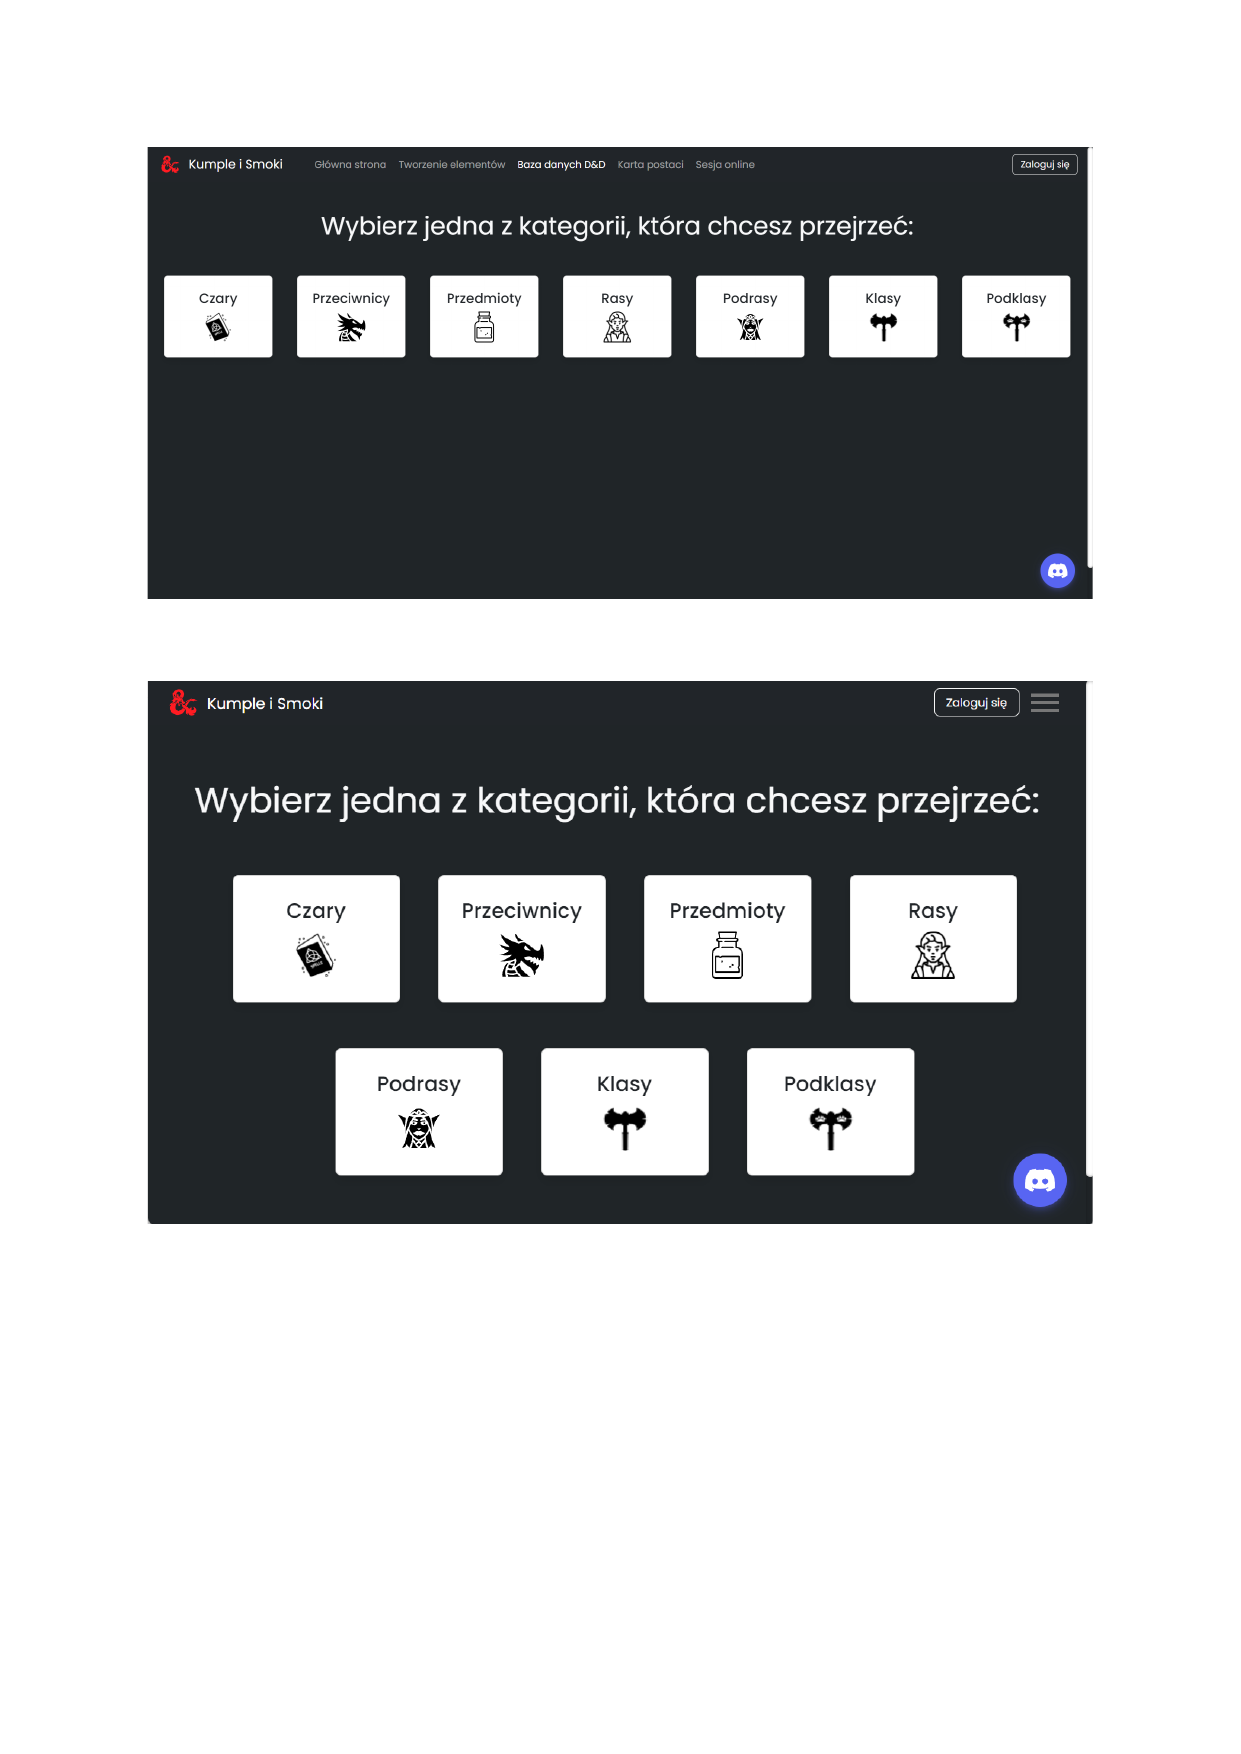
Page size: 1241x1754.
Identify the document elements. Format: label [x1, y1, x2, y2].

picture [147, 147, 1093, 599]
picture [147, 681, 1093, 1224]
